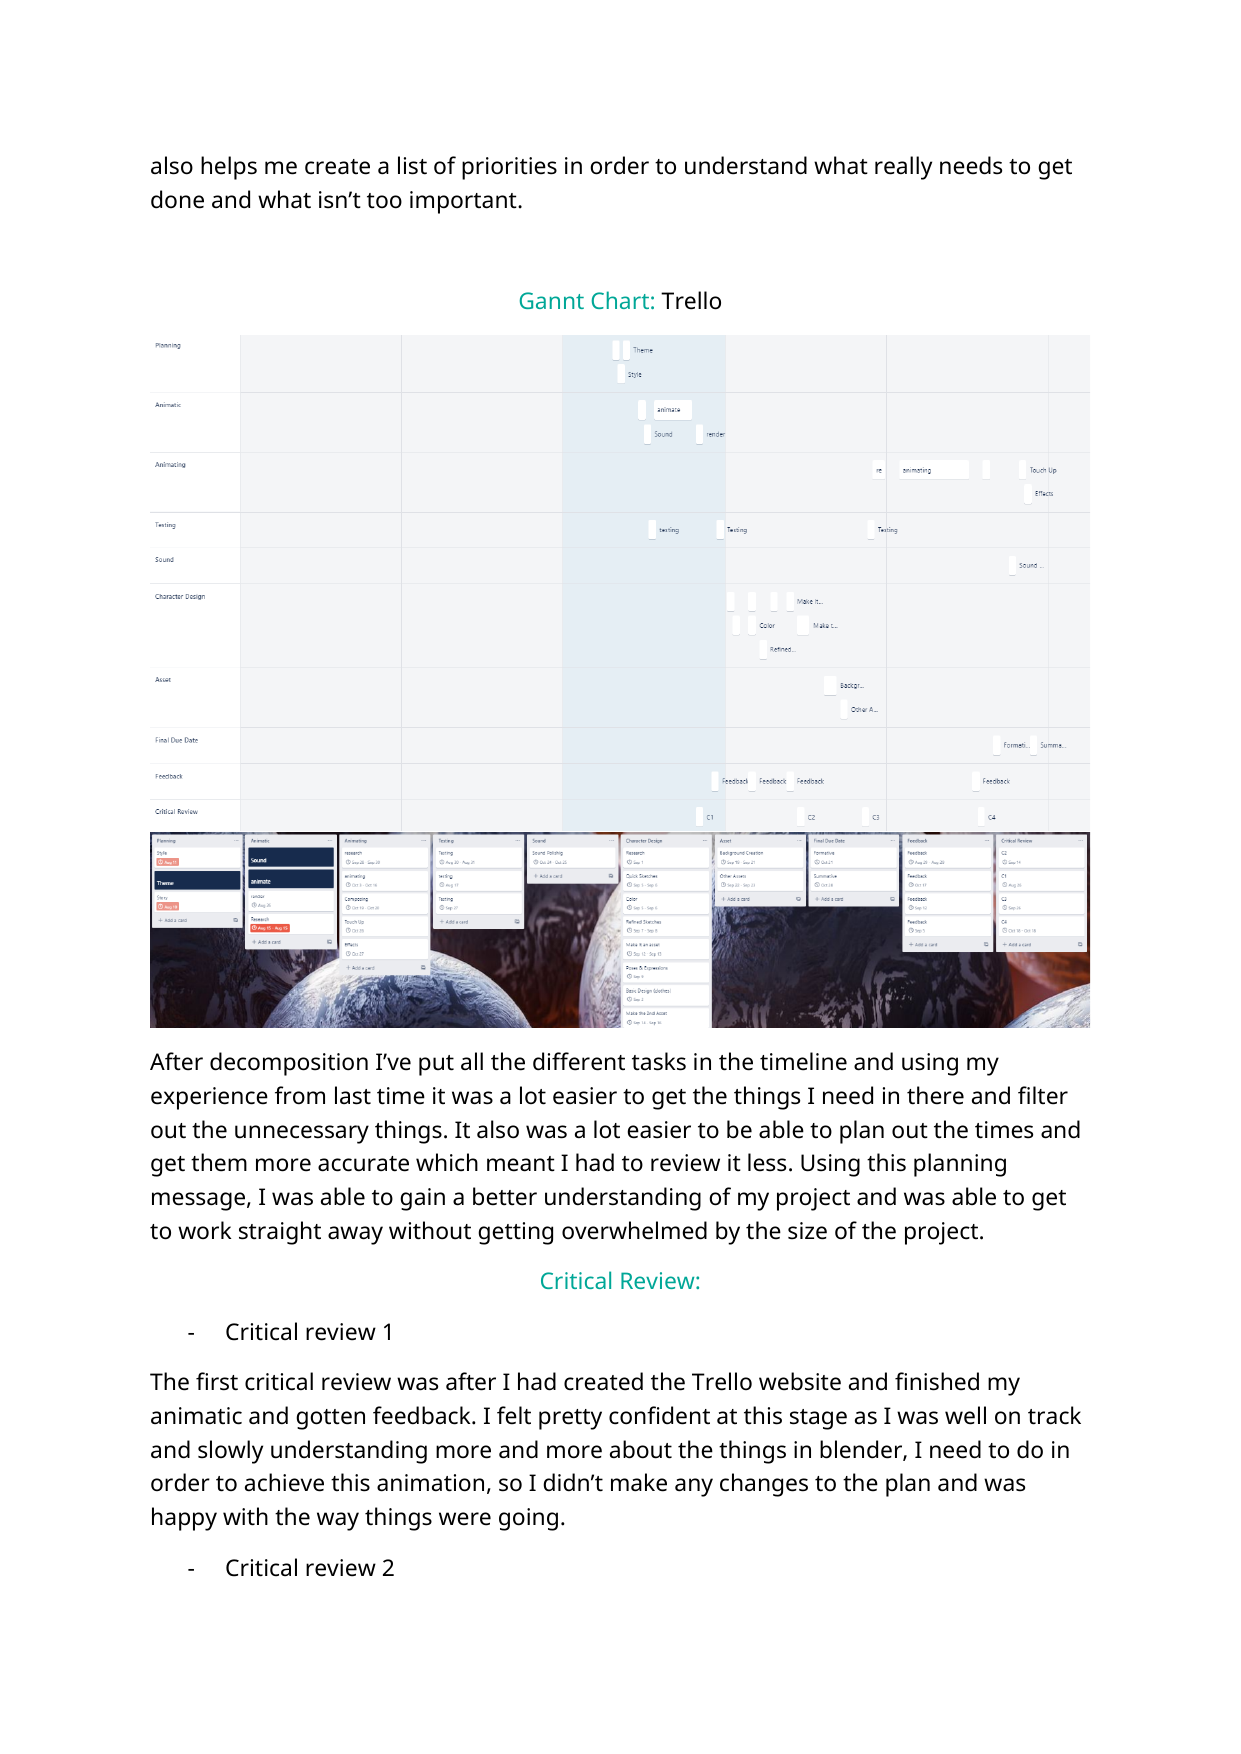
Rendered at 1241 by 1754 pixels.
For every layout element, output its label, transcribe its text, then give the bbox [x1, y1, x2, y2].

list Critical review 2 [187, 1551, 1090, 1583]
text Gannt Chart: Trello [150, 284, 1090, 316]
list Critical review 1 [187, 1316, 1090, 1347]
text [150, 150, 1090, 215]
text The first critical review was after I had created the Trello website and finished my animatic and gotten feedback. I felt pretty confident at this stage as I was well on track and slowly understanding more and more about the things in blender, I need to do in order to achieve this animation, so I didn’t make any changes to the plan and was happy with the way things were going. [150, 1366, 1090, 1532]
text After decomposition I’ve put all the different tasks in the timeline and using my experience from last time it was a lot easier to get the things I need in there and filter out the unnecessary things. It also was a lot easier to be able to plan out the times and get them more accurate which meant I had to review it less. Using this planning message, I was able to gain a better understanding of my project and was able to get to work straight away without getting overwhelmed by the size of the project. [150, 1046, 1090, 1246]
picture [150, 832, 1091, 1028]
text Critical Review: [150, 1265, 1090, 1296]
picture [150, 335, 1091, 831]
